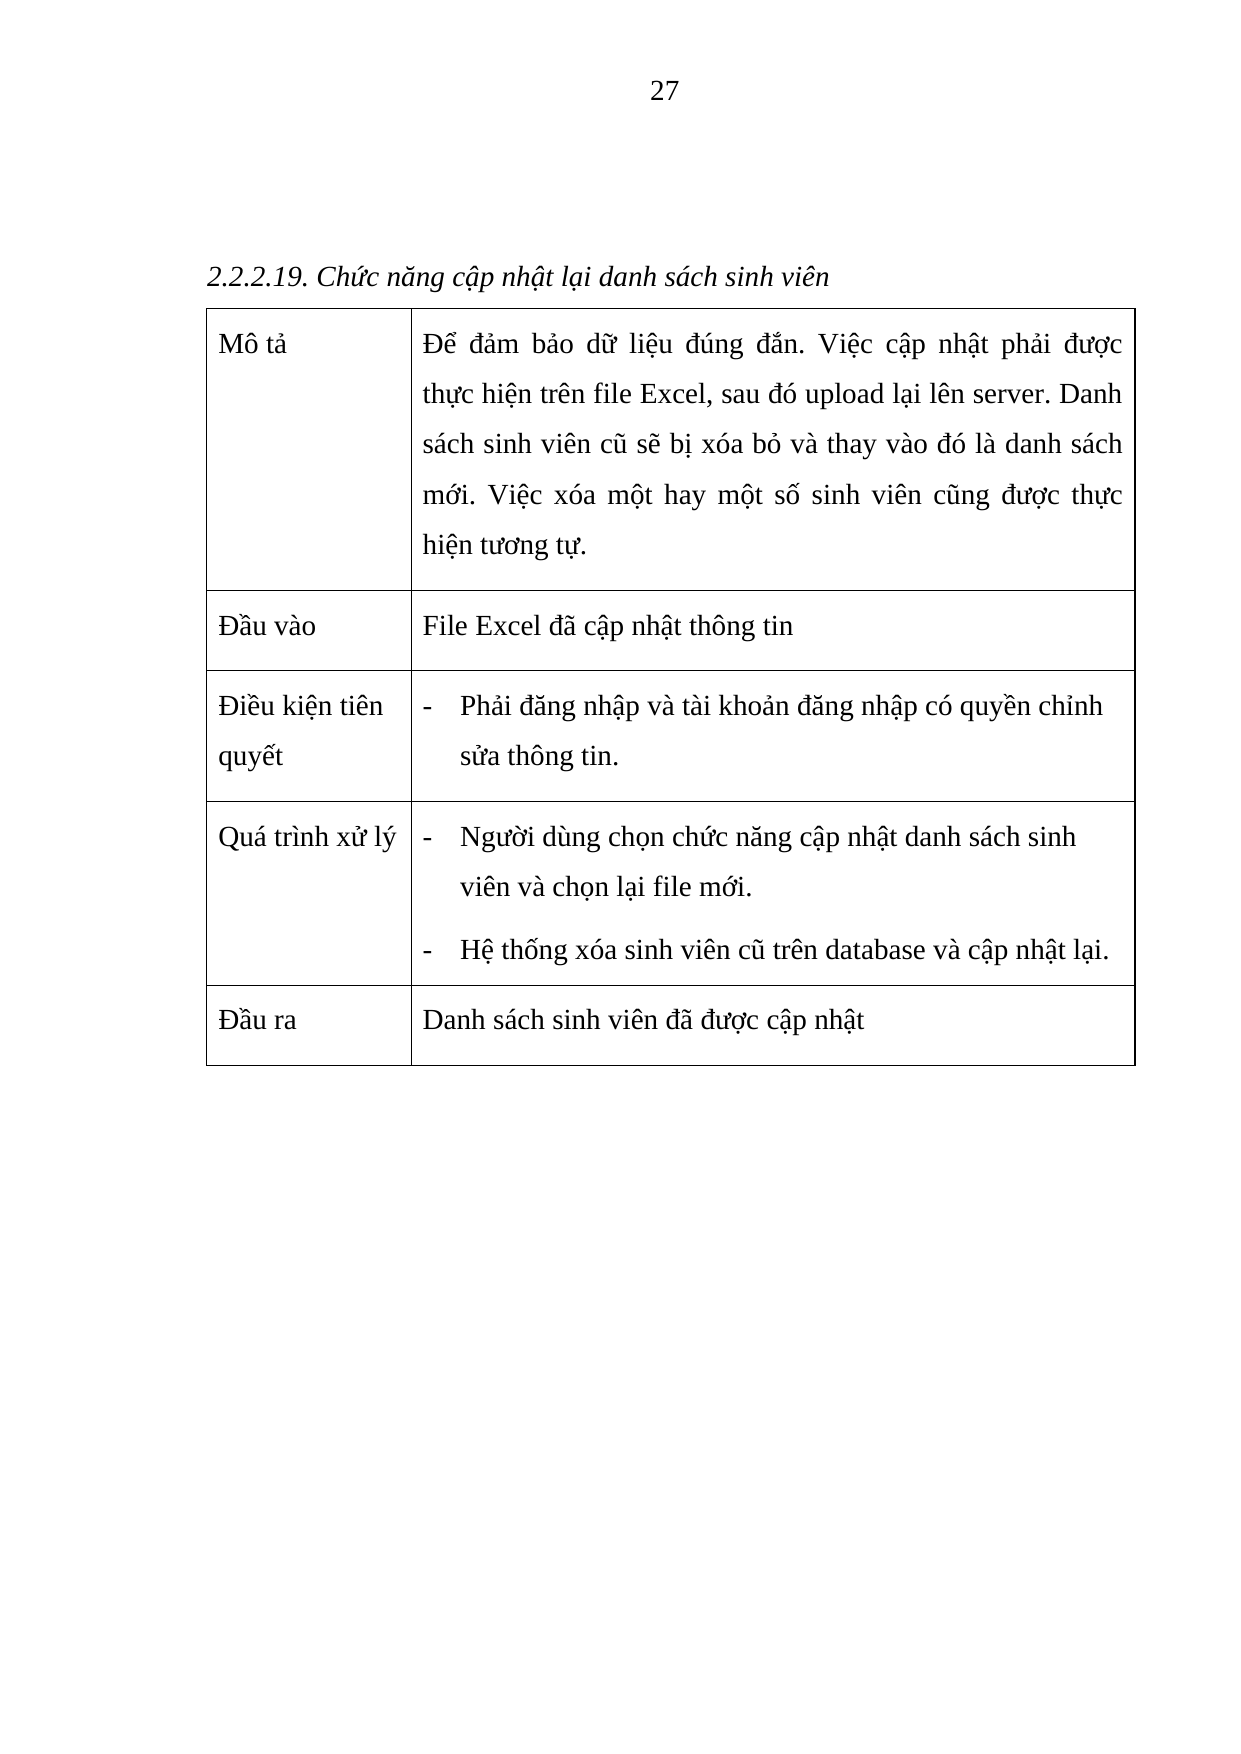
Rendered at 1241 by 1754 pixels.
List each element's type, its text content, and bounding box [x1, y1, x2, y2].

table_cell Điều kiện tiên quyết [207, 671, 411, 801]
subtitle 2.2.2.19. Chức năng cập nhật lại danh sách sinh viên [207, 259, 1122, 293]
table_cell Đầu vào [207, 591, 411, 670]
table_header Mô tả [207, 309, 411, 590]
table_header Để đảm bảo dữ liệu đúng đắn. Việc cập nhật phải được thực hiện trên file Excel, sau đó upload lại lên server. Danh sách sinh viên cũ sẽ bị xóa bỏ và thay vào đó là danh sách mới. Việc xóa một hay một số sinh viên cũng được thực hiện tương tự. [412, 309, 1134, 590]
table_cell Phải đăng nhập và tài khoản đăng nhập có quyền chỉnh sửa thông tin. [412, 671, 1134, 801]
table_cell Đầu ra [207, 986, 411, 1065]
table_cell Quá trình xử lý [207, 802, 411, 985]
table_cell File Excel đã cập nhật thông tin [412, 591, 1134, 670]
table_cell Người dùng chọn chức năng cập nhật danh sách sinh viên và chọn lại file mới. Hệ thống xóa sinh viên cũ trên database và cập nhật lại. [412, 802, 1134, 985]
table_cell Danh sách sinh viên đã được cập nhật [412, 986, 1134, 1065]
